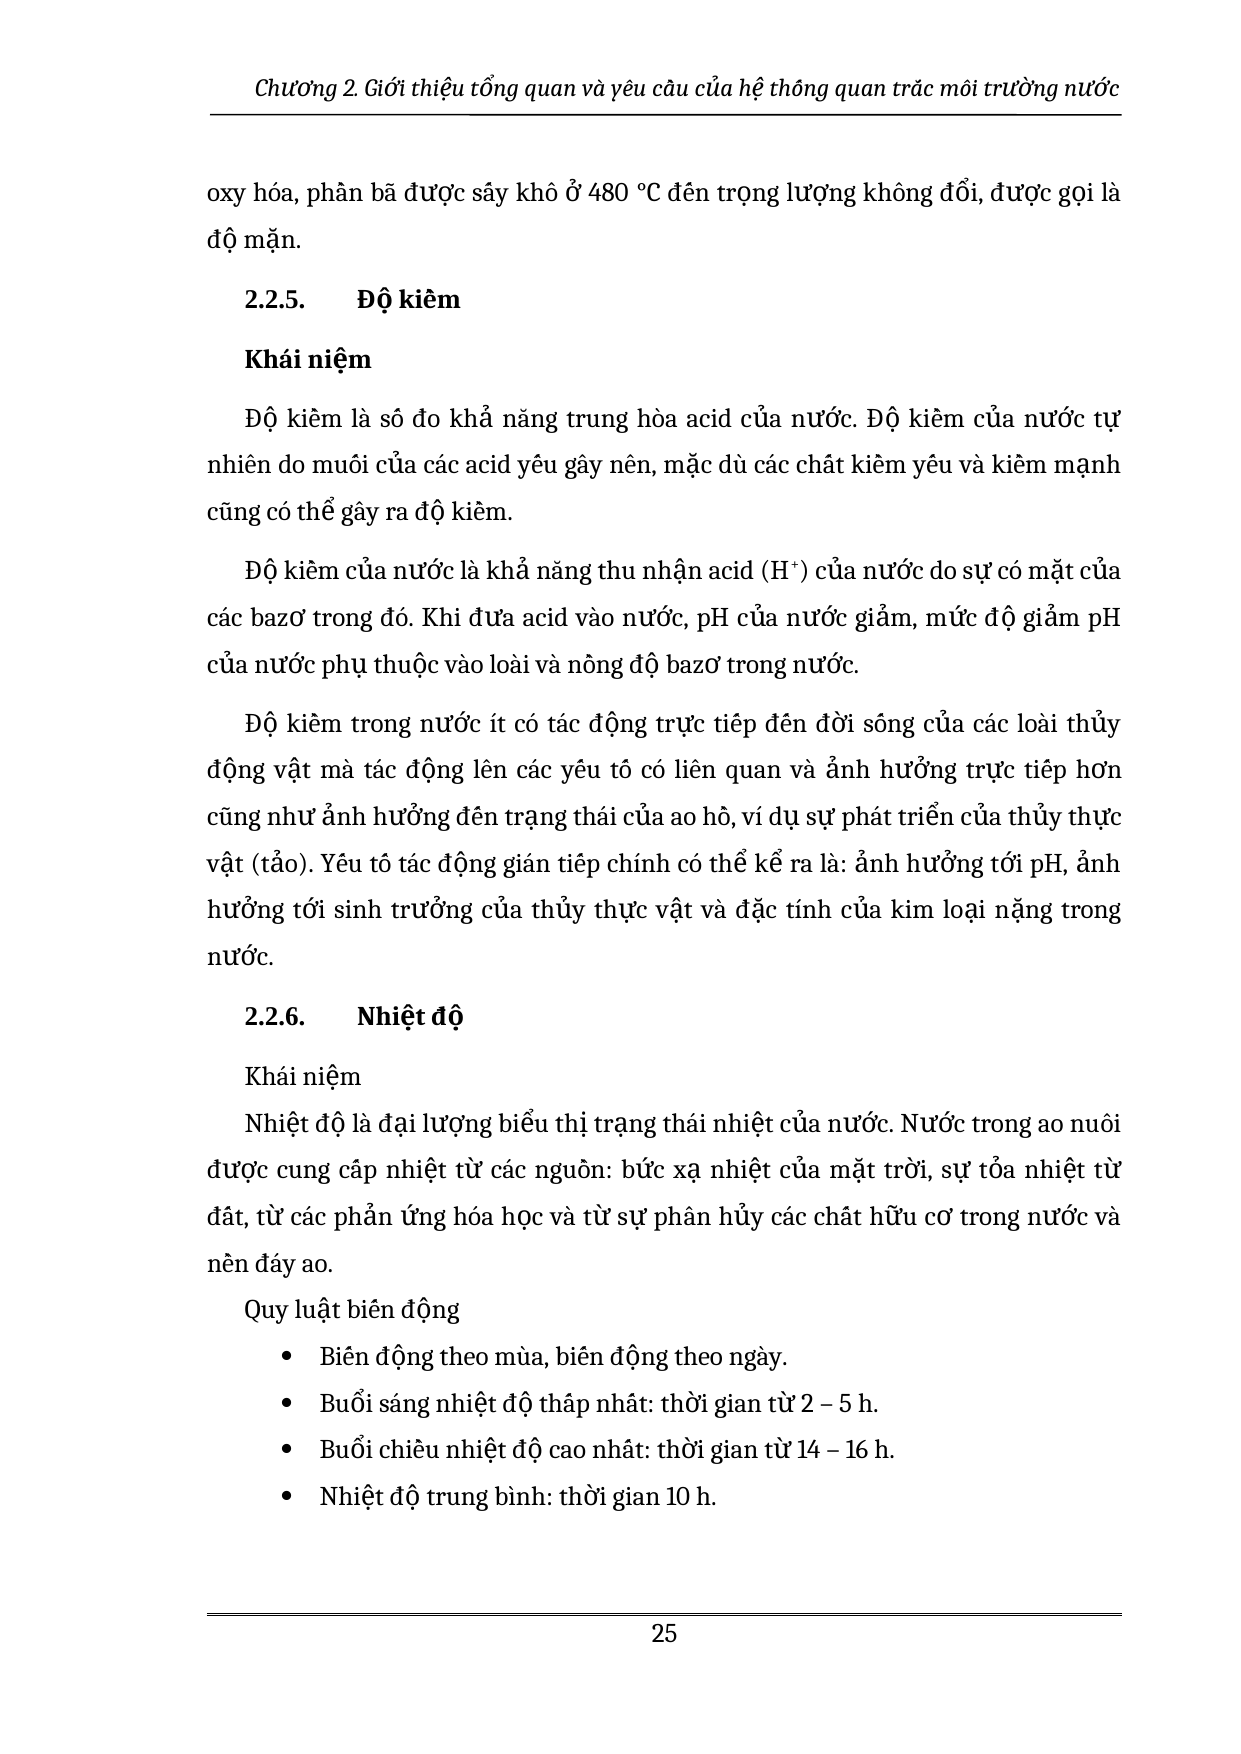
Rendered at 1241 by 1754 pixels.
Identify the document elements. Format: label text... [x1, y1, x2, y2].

subtitle Độ kiềm [244, 283, 1122, 315]
text Nhiệt độ là đại lượng biểu thị trạng thái nhiệt của nước. Nước trong ao nuôi được cung cấp nhiệt từ các nguồn: bức xạ nhiệt của mặt trời, sự tỏa nhiệt từ đất, từ các phản ứng hóa học và từ sự phân hủy các chất hữu cơ trong nước và nền đáy ao. [207, 1108, 1122, 1279]
list Biến động theo mùa, biến động theo ngày. [282, 1341, 1122, 1372]
subtitle Nhiệt độ [244, 1000, 1122, 1032]
text Khái niệm [207, 344, 1122, 375]
text Độ kiềm trong nước ít có tác động trực tiếp đến đời sống của các loài thủy động vật mà tác động lên các yếu tố có liên quan và ảnh hưởng trực tiếp hơn cũng như ảnh hưởng đến trạng thái của ao hồ, ví dụ sự phát triển của thủy thực vật (tảo). Yếu tố tác động gián tiếp chính có thể kể ra là: ảnh hưởng tới pH, ảnh hưởng tới sinh trưởng của thủy thực vật và đặc tính của kim loại nặng trong nước. [207, 708, 1122, 972]
text Khái niệm [207, 1061, 1122, 1092]
list Buổi sáng nhiệt độ thấp nhất: thời gian từ 2 – 5 h. [282, 1388, 1122, 1419]
list Buổi chiều nhiệt độ cao nhất: thời gian từ 14 – 16 h. [282, 1434, 1122, 1465]
text Quy luật biến động [207, 1294, 1122, 1325]
text Độ kiềm là số đo khả năng trung hòa acid của nước. Độ kiềm của nước tự nhiên do muối của các acid yếu gây nên, mặc dù các chất kiềm yếu và kiềm mạnh cũng có thể gây ra độ kiềm. [207, 403, 1122, 527]
text Độ kiềm của nước là khả năng thu nhận acid (H+) của nước do sự có mặt của các bazơ trong đó. Khi đưa acid vào nước, pH của nước giảm, mức độ giảm pH của nước phụ thuộc vào loài và nồng độ bazơ trong nước. [207, 555, 1122, 680]
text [207, 177, 1122, 255]
list Nhiệt độ trung bình: thời gian 10 h. [282, 1481, 1122, 1512]
